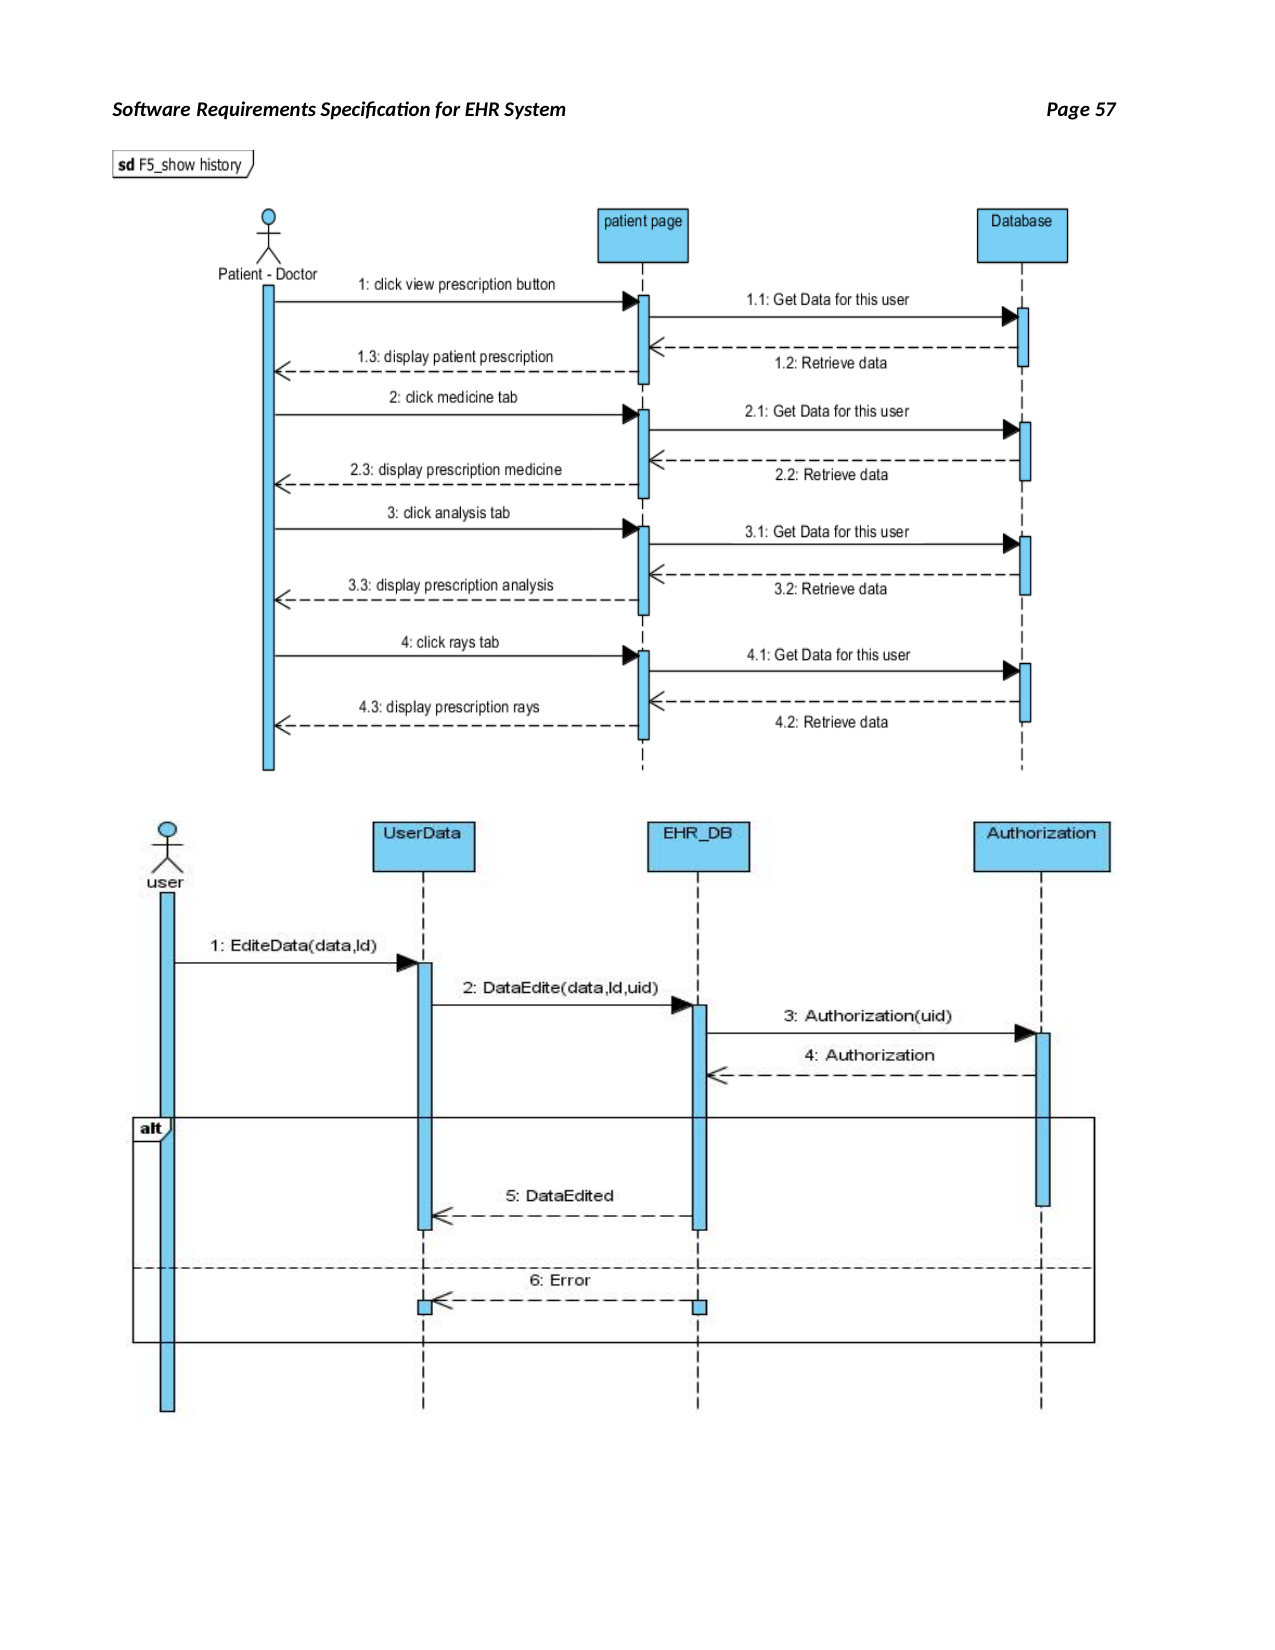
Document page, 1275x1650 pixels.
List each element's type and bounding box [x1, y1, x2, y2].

picture [112, 819, 1118, 1418]
picture [112, 150, 1118, 795]
